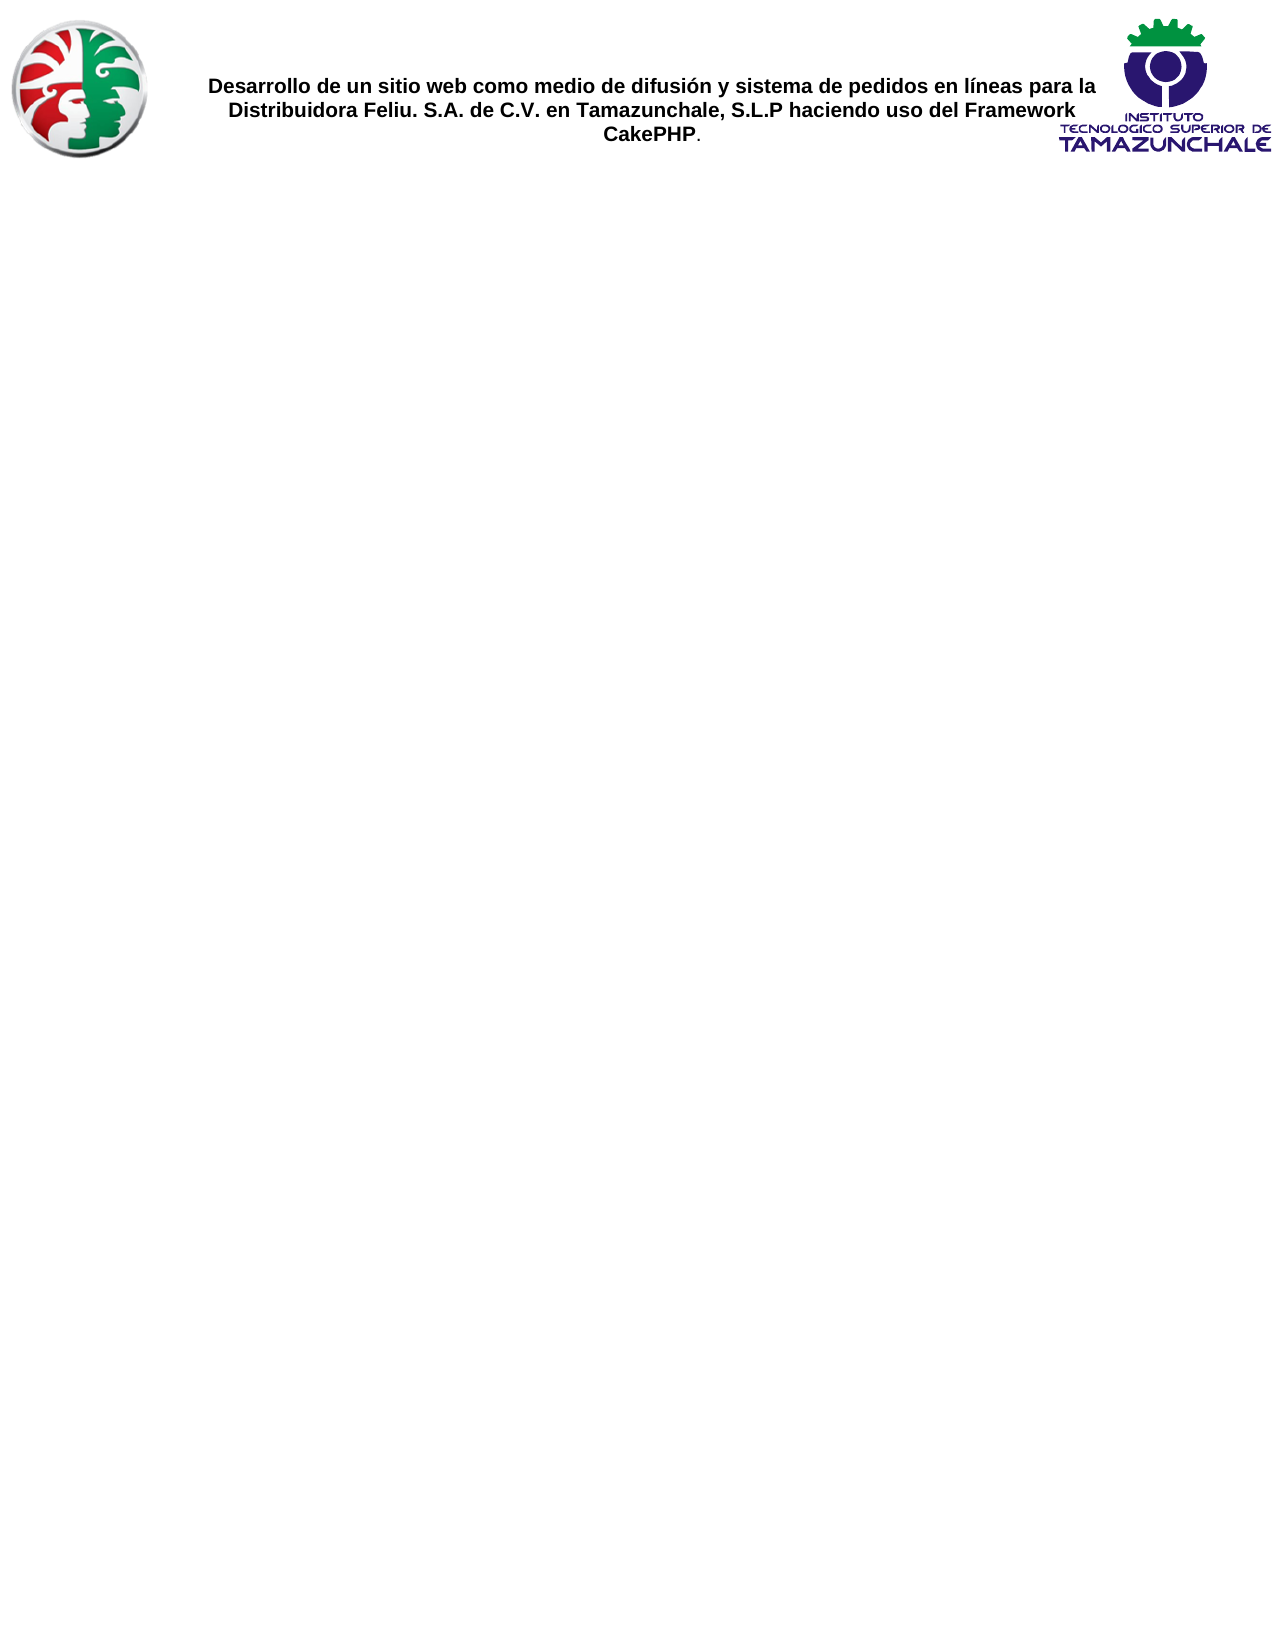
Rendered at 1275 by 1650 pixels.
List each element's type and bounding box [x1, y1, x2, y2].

picture [7, 16, 152, 163]
